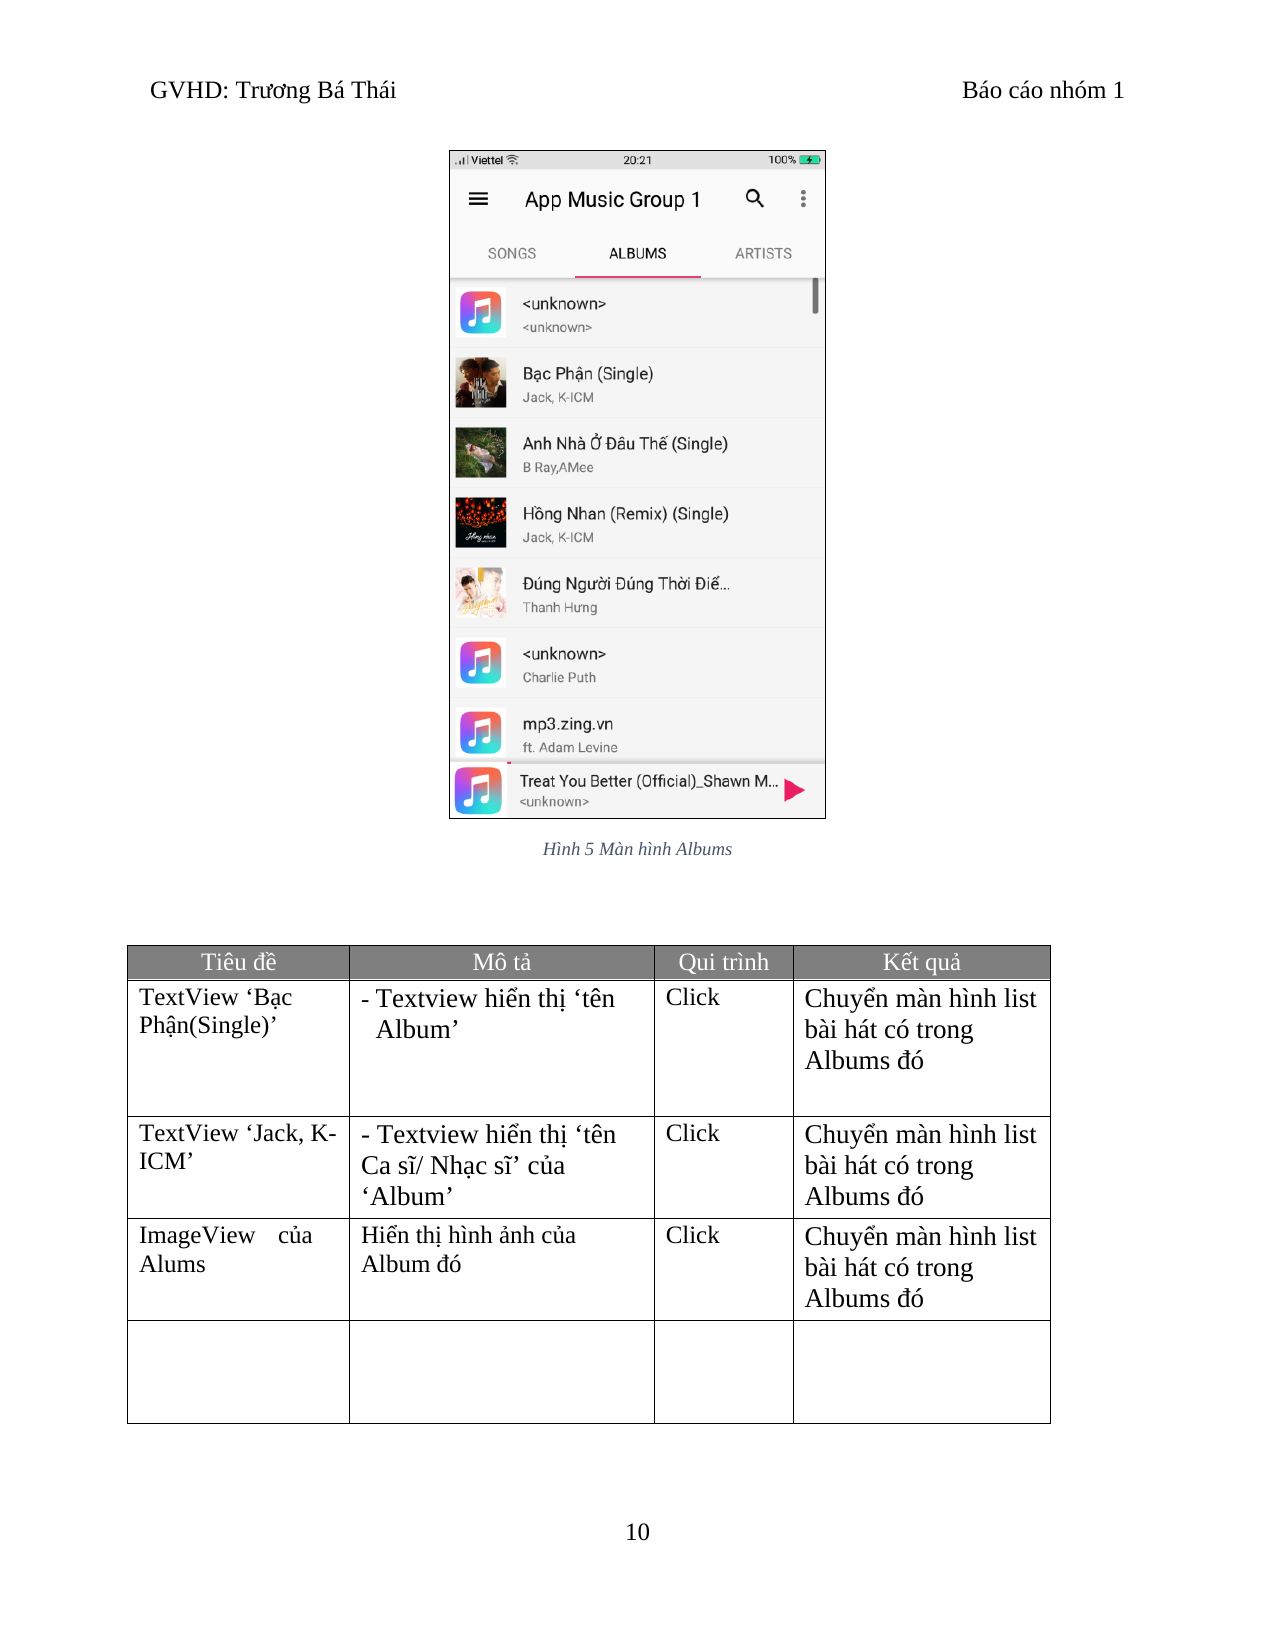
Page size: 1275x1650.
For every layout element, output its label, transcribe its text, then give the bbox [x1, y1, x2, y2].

table_cell [794, 1321, 1050, 1423]
table_cell Click [655, 981, 793, 1116]
table_cell Chuyển màn hình list bài hát có trong Albums đó [794, 1219, 1050, 1320]
table_cell ImageView của Alums [128, 1219, 349, 1320]
table_cell Click [655, 1117, 793, 1218]
picture [450, 151, 825, 818]
table_cell [655, 1321, 793, 1423]
table_cell Chuyển màn hình list bài hát có trong Albums đó [794, 1117, 1050, 1218]
table_cell Chuyển màn hình list bài hát có trong Albums đó [794, 981, 1050, 1116]
table_cell Hiển thị hình ảnh của Album đó [350, 1219, 654, 1320]
table_cell Click [655, 1219, 793, 1320]
table_cell TextView ‘Jack, K-ICM’ [128, 1117, 349, 1218]
table_header Kết quả [794, 946, 1050, 979]
table_header Tiêu đề [128, 946, 349, 979]
table_header Qui trình [655, 946, 793, 979]
table_cell [350, 1321, 654, 1423]
table_cell TextView ‘Bạc Phận(Single)’ [128, 981, 349, 1116]
text Hình 5 Màn hình Albums [150, 838, 1125, 859]
table_cell [128, 1321, 349, 1423]
table_cell Textview hiển thị ‘tên Album’ [350, 981, 654, 1116]
table_cell - Textview hiển thị ‘tên Ca sĩ/ Nhạc sĩ’ của ‘Album’ [350, 1117, 654, 1218]
table_header Mô tả [350, 946, 654, 979]
